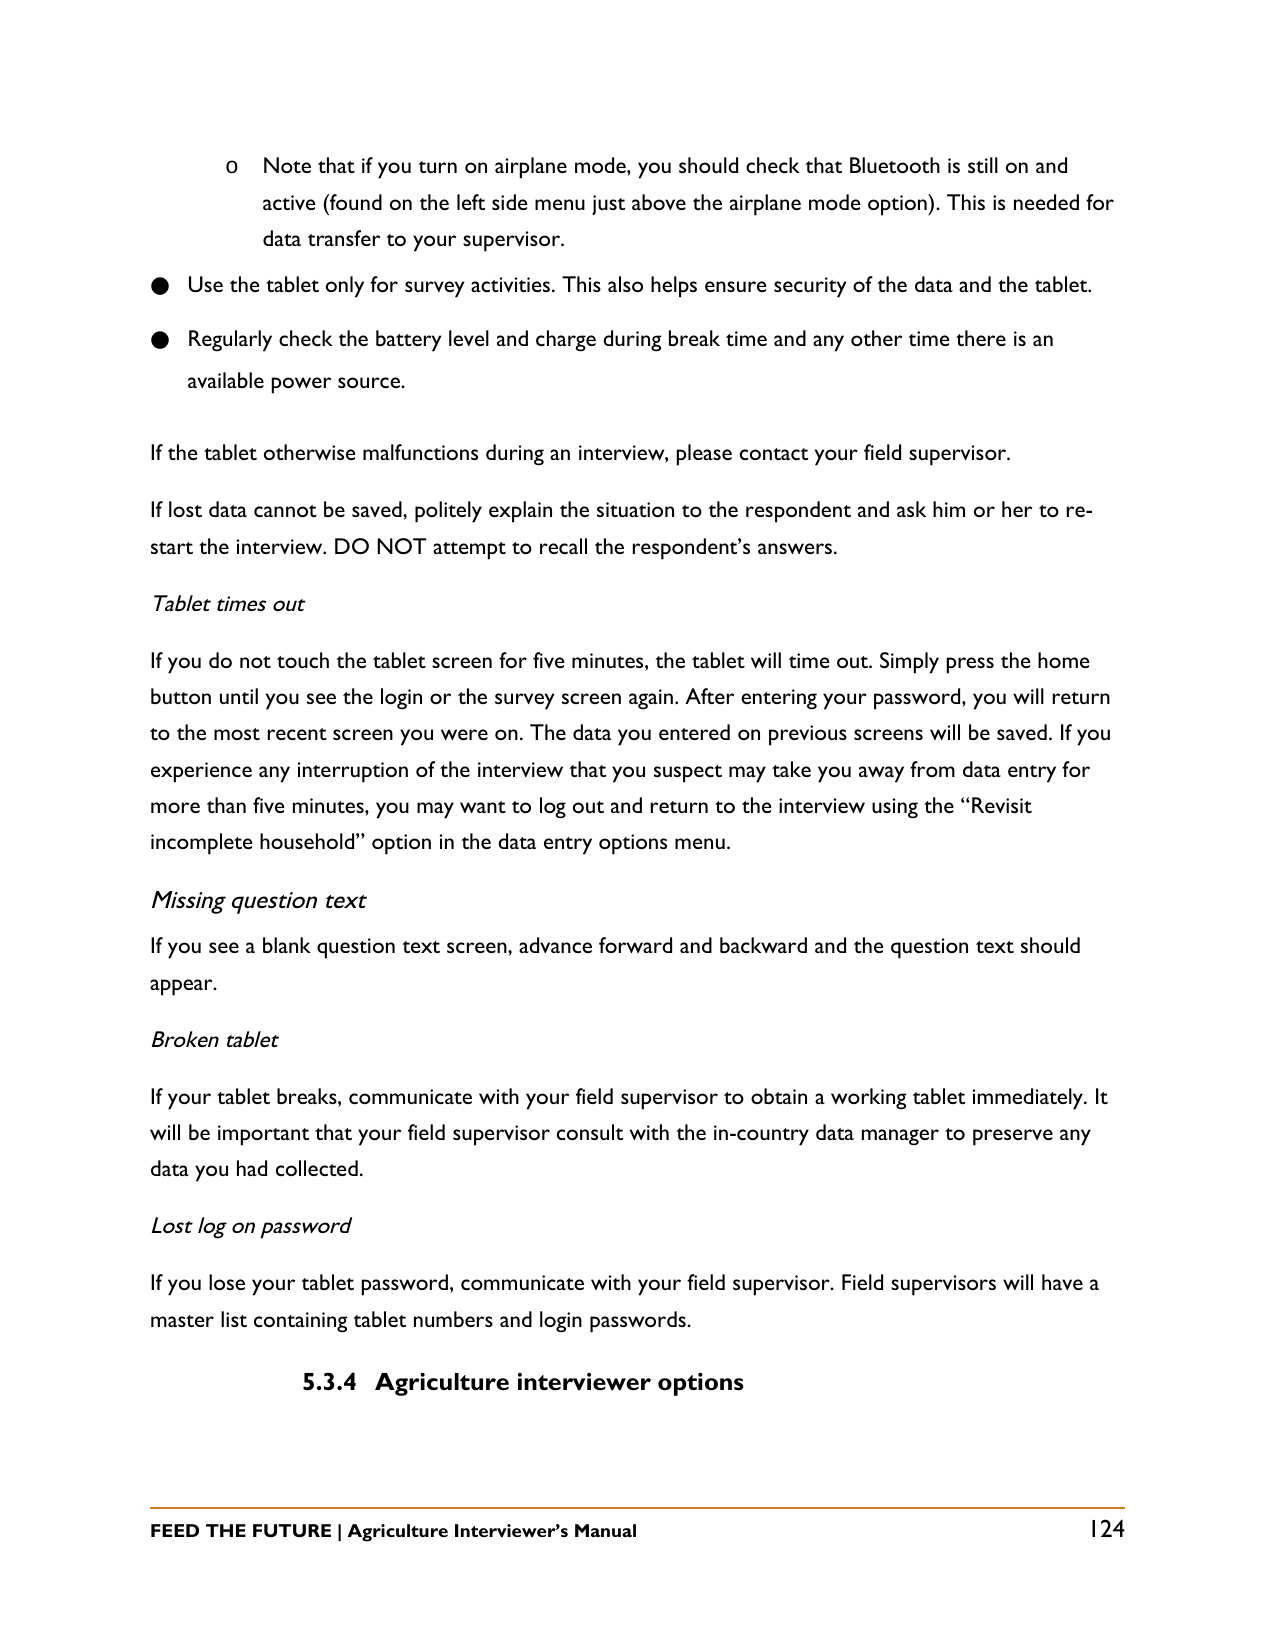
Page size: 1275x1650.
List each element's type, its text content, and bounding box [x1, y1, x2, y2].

text If you see a blank question text screen, advance forward and backward and the question text should appear. [150, 930, 1125, 997]
text If lost data cannot be saved, politely explain the situation to the respondent and ask him or her to re-start the interview. DO NOT attempt to recall the respondent’s answers. [150, 494, 1125, 562]
text Lost log on password [150, 1210, 1125, 1241]
list Note that if you turn on airplane mode, you should check that Bluetooth is still on and active (found on the left side menu just above the airplane mode option). This is needed for data transfer to your supervisor. [225, 150, 1125, 254]
text If the tablet otherwise malfunctions during an interview, please contact your field supervisor. [150, 437, 1125, 468]
text If you do not touch the tablet screen for five minutes, the tablet will time out. Simply press the home button until you see the login or the survey screen again. After entering your password, you will return to the most recent screen you were on. The data you entered on previous screens will be saved. If you experience any interruption of the interview that you suspect may take you away from data entry for more than five minutes, you may want to log out and return to the interview using the “Revisit incomplete household” option in the data entry options menu. [150, 644, 1125, 857]
text Missing question text [150, 883, 1125, 917]
text If you lose your tablet password, communicate with your field supervisor. Field supervisors will have a master list containing tablet numbers and login passwords. [150, 1267, 1125, 1334]
subtitle 5.3.4 Agriculture interviewer options [302, 1364, 1125, 1399]
list Use the tablet only for survey activities. This also helps ensure security of the data and the tablet. [150, 259, 1125, 306]
text Tablet times out [150, 587, 1125, 619]
text Broken tablet [150, 1023, 1125, 1054]
list Regularly check the battery level and charge during break time and any other time there is an available power source. [150, 313, 1125, 396]
text If your tablet breaks, communicate with your field supervisor to obtain a working tablet immediately. It will be important that your field supervisor consult with the in-country data manager to preserve any data you had collected. [150, 1080, 1125, 1184]
